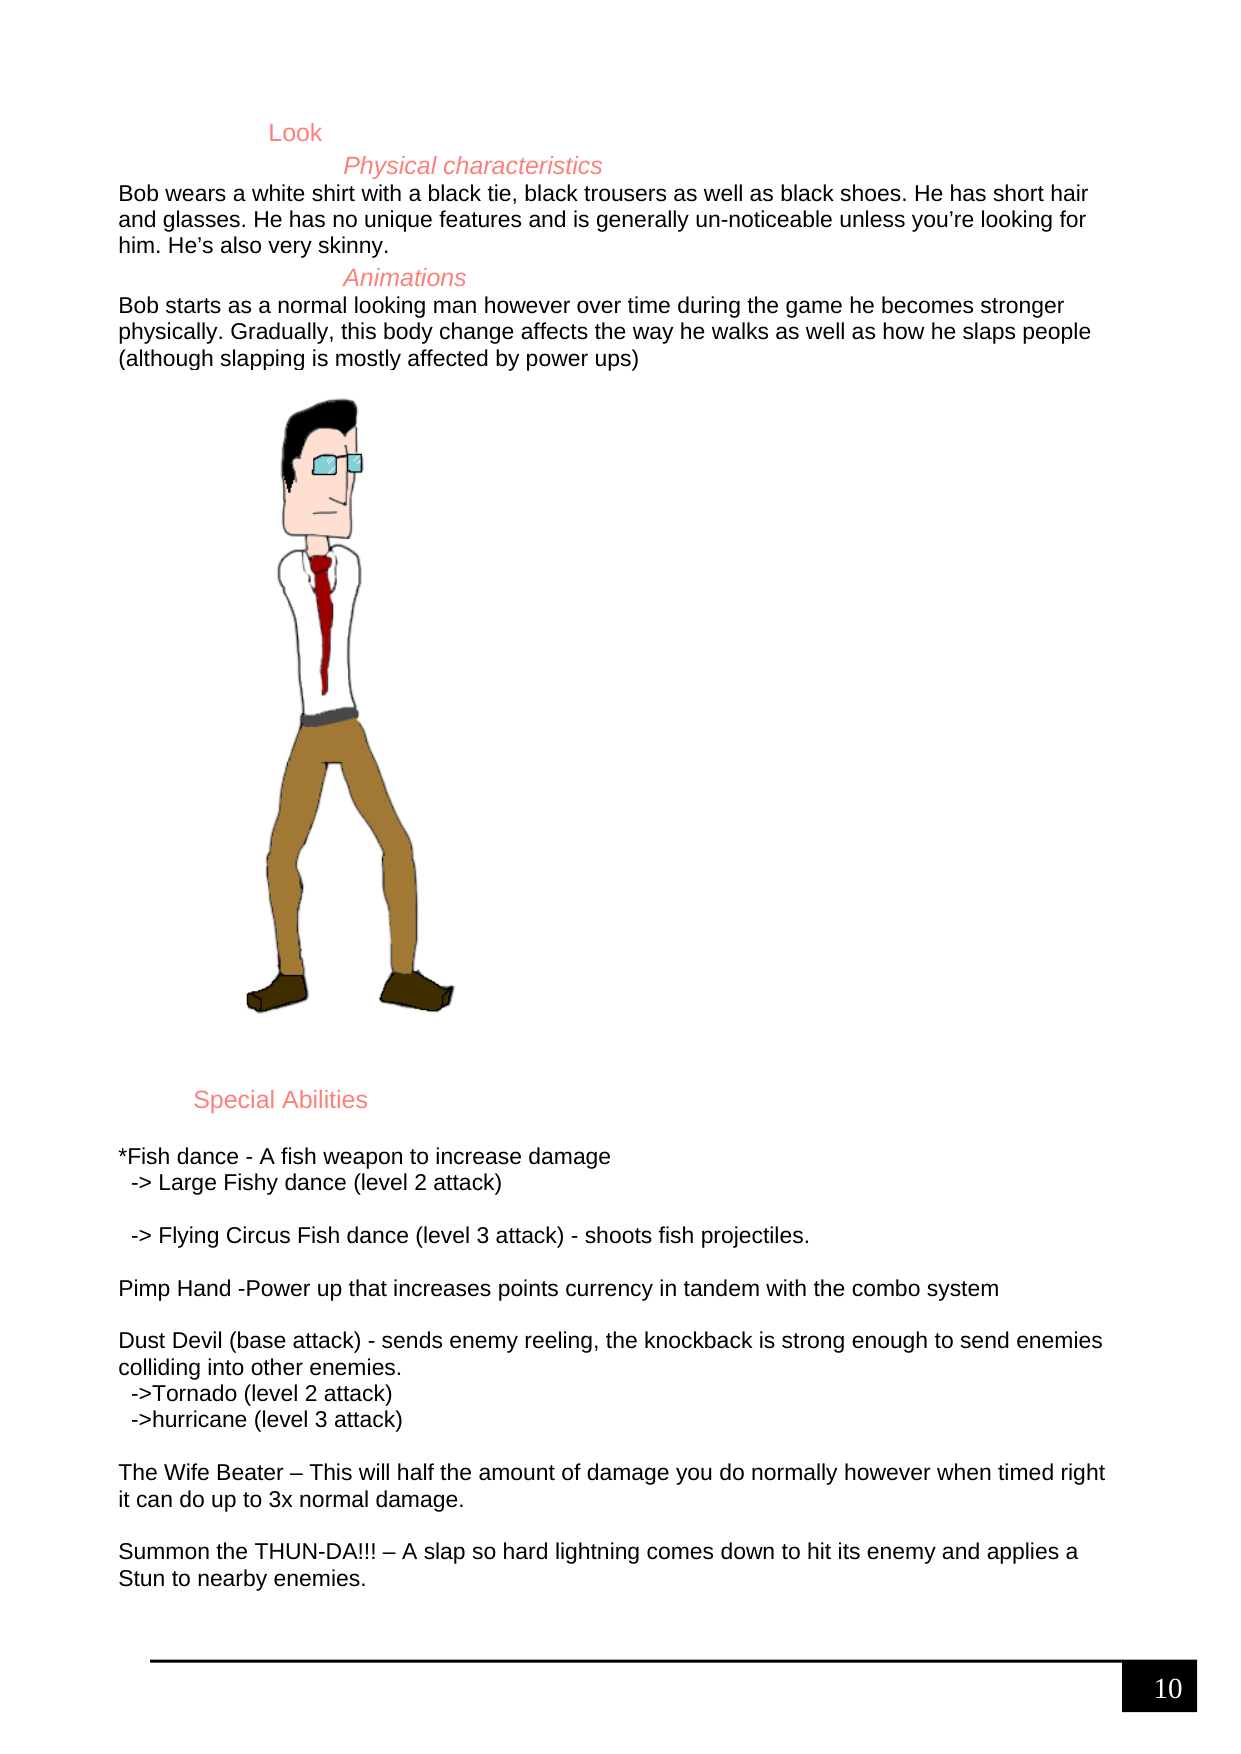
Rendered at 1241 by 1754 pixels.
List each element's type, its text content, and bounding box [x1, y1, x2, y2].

subtitle Look [193, 118, 1122, 147]
subtitle Physical characteristics [268, 151, 1122, 180]
text -> Large Fishy dance (level 2 attack) [118, 1169, 1122, 1196]
text The Wife Beater – This will half the amount of damage you do normally however when timed right it can do up to 3x normal damage. [118, 1459, 1122, 1512]
text -> Flying Circus Fish dance (level 3 attack) - shoots fish projectiles. [118, 1222, 1122, 1248]
subtitle Special Abilities [118, 1085, 1122, 1114]
text Pimp Hand -Power up that increases points currency in tandem with the combo system [118, 1275, 1122, 1301]
text ->Tornado (level 2 attack) [118, 1380, 1122, 1406]
subtitle Animations [268, 263, 1122, 292]
picture [118, 370, 501, 1049]
text Summon the THUN-DA!!! – A slap so hard lightning comes down to hit its enemy and applies a Stun to nearby enemies. [118, 1538, 1122, 1591]
text Bob wears a white shirt with a black tie, black trousers as well as black shoes. He has short hair and glasses. He has no unique features and is generally un-noticeable unless you’re looking for him. He’s also very skinny. [118, 180, 1122, 259]
text Dust Devil (base attack) - sends enemy reeling, the knockback is strong enough to send enemies colliding into other enemies. [118, 1327, 1122, 1380]
text *Fish dance - A fish weapon to increase damage [118, 1143, 1122, 1169]
text Bob starts as a normal looking man however over time during the game he becomes stronger physically. Gradually, this body change affects the way he walks as well as how he slaps people (although slapping is mostly affected by power ups) [118, 292, 1122, 371]
text ->hurricane (level 3 attack) [118, 1406, 1122, 1433]
